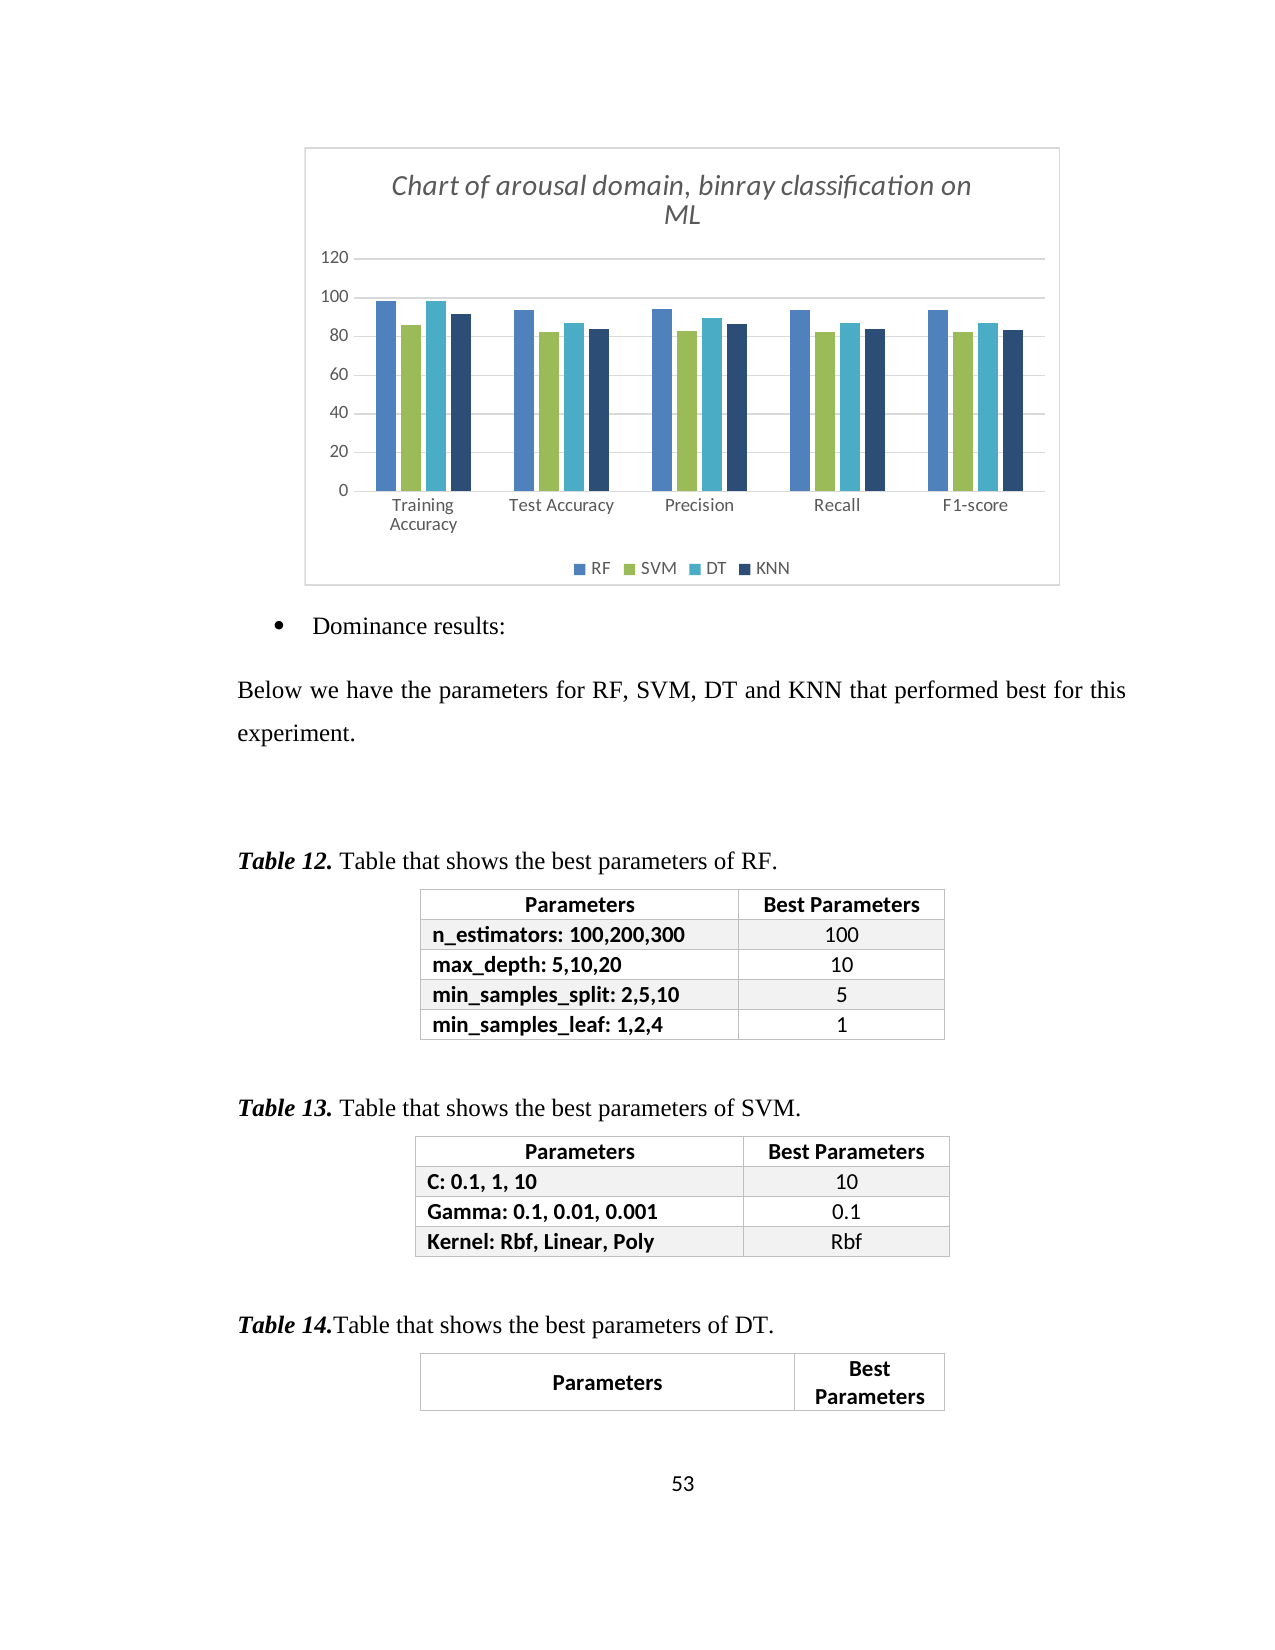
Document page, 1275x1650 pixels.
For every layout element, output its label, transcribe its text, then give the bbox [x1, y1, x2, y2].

table_cell Rbf [744, 1227, 949, 1256]
table_cell C: 0.1, 1, 10 [416, 1167, 743, 1196]
table_cell 10 [744, 1167, 949, 1196]
table_header Best Parameters [744, 1137, 949, 1166]
text Below we have the parameters for RF, SVM, DT and KNN that performed best for this experiment. [237, 675, 1128, 747]
table_cell 10 [739, 950, 944, 979]
table_header Parameters [416, 1137, 743, 1166]
table_cell min_samples_leaf: 1,2,4 [421, 1010, 738, 1039]
table_cell 1 [739, 1010, 944, 1039]
text Table 13. Table that shows the best parameters of SVM. [237, 1093, 1128, 1122]
table_header Best Parameters [739, 890, 944, 919]
table_header Parameters [421, 1354, 794, 1410]
table_cell min_samples_split: 2,5,10 [421, 980, 738, 1009]
text Table 12. Table that shows the best parameters of RF. [237, 846, 1128, 874]
table_header Best Parameters [795, 1354, 944, 1410]
table_cell Kernel: Rbf, Linear, Poly [416, 1227, 743, 1256]
list Dominance results: [274, 611, 1128, 639]
table_cell 0.1 [744, 1197, 949, 1226]
table_cell Gamma: 0.1, 0.01, 0.001 [416, 1197, 743, 1226]
table_cell 5 [739, 980, 944, 1009]
text Table 14.Table that shows the best parameters of DT. [237, 1310, 1128, 1339]
table_cell n_estimators: 100,200,300 [421, 920, 738, 949]
table_header Parameters [421, 890, 738, 919]
table_cell max_depth: 5,10,20 [421, 950, 738, 979]
table_cell 100 [739, 920, 944, 949]
